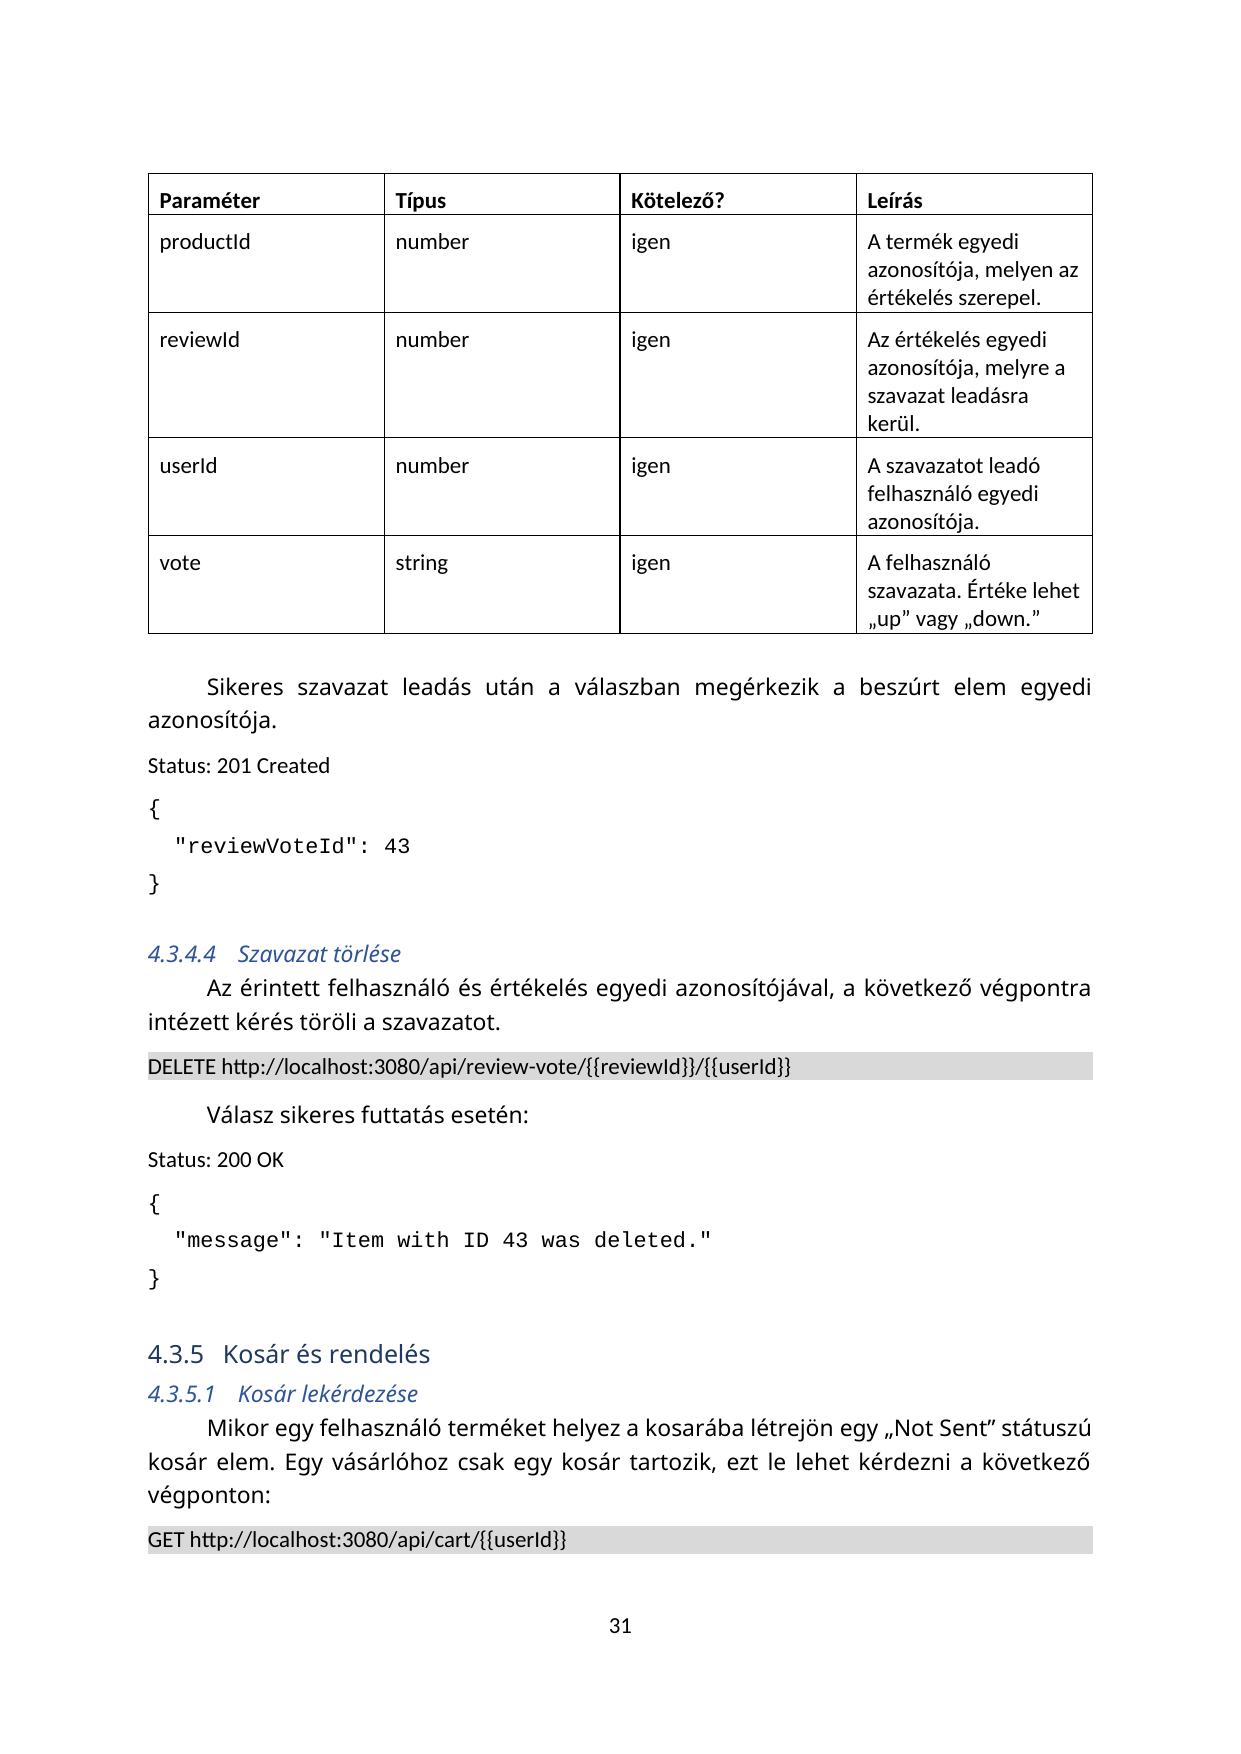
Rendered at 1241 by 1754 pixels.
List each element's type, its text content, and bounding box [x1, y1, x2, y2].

table_header Paraméter [149, 174, 384, 214]
table_cell productId [149, 215, 384, 312]
table_cell vote [149, 536, 384, 632]
text "message": "Item with ID 43 was deleted." [148, 1229, 1093, 1254]
table_cell A szavazatot leadó felhasználó egyedi azonosítója. [857, 438, 1092, 535]
text GET http://localhost:3080/api/cart/{{userId}} [148, 1526, 1093, 1554]
table_cell number [385, 215, 619, 312]
table_header Leírás [857, 174, 1092, 214]
table_cell string [385, 536, 619, 632]
table_cell igen [621, 215, 856, 312]
table_cell number [385, 438, 619, 535]
text { [148, 1192, 1093, 1217]
text "reviewVoteId": 43 [148, 835, 1093, 860]
table_cell igen [621, 536, 856, 632]
text } [148, 872, 1093, 897]
table_header Típus [385, 174, 619, 214]
text Status: 200 OK [148, 1145, 1093, 1173]
table_cell userId [149, 438, 384, 535]
subtitle Kosár és rendelés [148, 1337, 1093, 1371]
table_cell igen [621, 313, 856, 437]
text Mikor egy felhasználó terméket helyez a kosarába létrejön egy „Not Sent” státuszú kosár elem. Egy vásárlóhoz csak egy kosár tartozik, ezt le lehet kérdezni a következő végponton: [148, 1412, 1093, 1511]
table_cell reviewId [149, 313, 384, 437]
text Válasz sikeres futtatás esetén: [148, 1099, 1093, 1130]
table_cell A termék egyedi azonosítója, melyen az értékelés szerepel. [857, 215, 1092, 312]
text DELETE http://localhost:3080/api/review-vote/{{reviewId}}/{{userId}} [148, 1052, 1093, 1080]
text Az érintett felhasználó és értékelés egyedi azonosítójával, a következő végpontra intézett kérés töröli a szavazatot. [148, 972, 1093, 1037]
table_cell igen [621, 438, 856, 535]
text { [148, 798, 1093, 822]
text } [148, 1267, 1093, 1292]
table_header Kötelező? [621, 174, 856, 214]
subtitle Kosár lekérdezése [148, 1378, 1093, 1409]
table_cell Az értékelés egyedi azonosítója, melyre a szavazat leadásra kerül. [857, 313, 1092, 437]
text Sikeres szavazat leadás után a válaszban megérkezik a beszúrt elem egyedi azonosítója. [148, 671, 1093, 736]
table_cell A felhasználó szavazata. Értéke lehet „up” vagy „down.” [857, 536, 1092, 632]
text Status: 201 Created [148, 751, 1093, 779]
subtitle Szavazat törlése [148, 938, 1093, 970]
table_cell number [385, 313, 619, 437]
